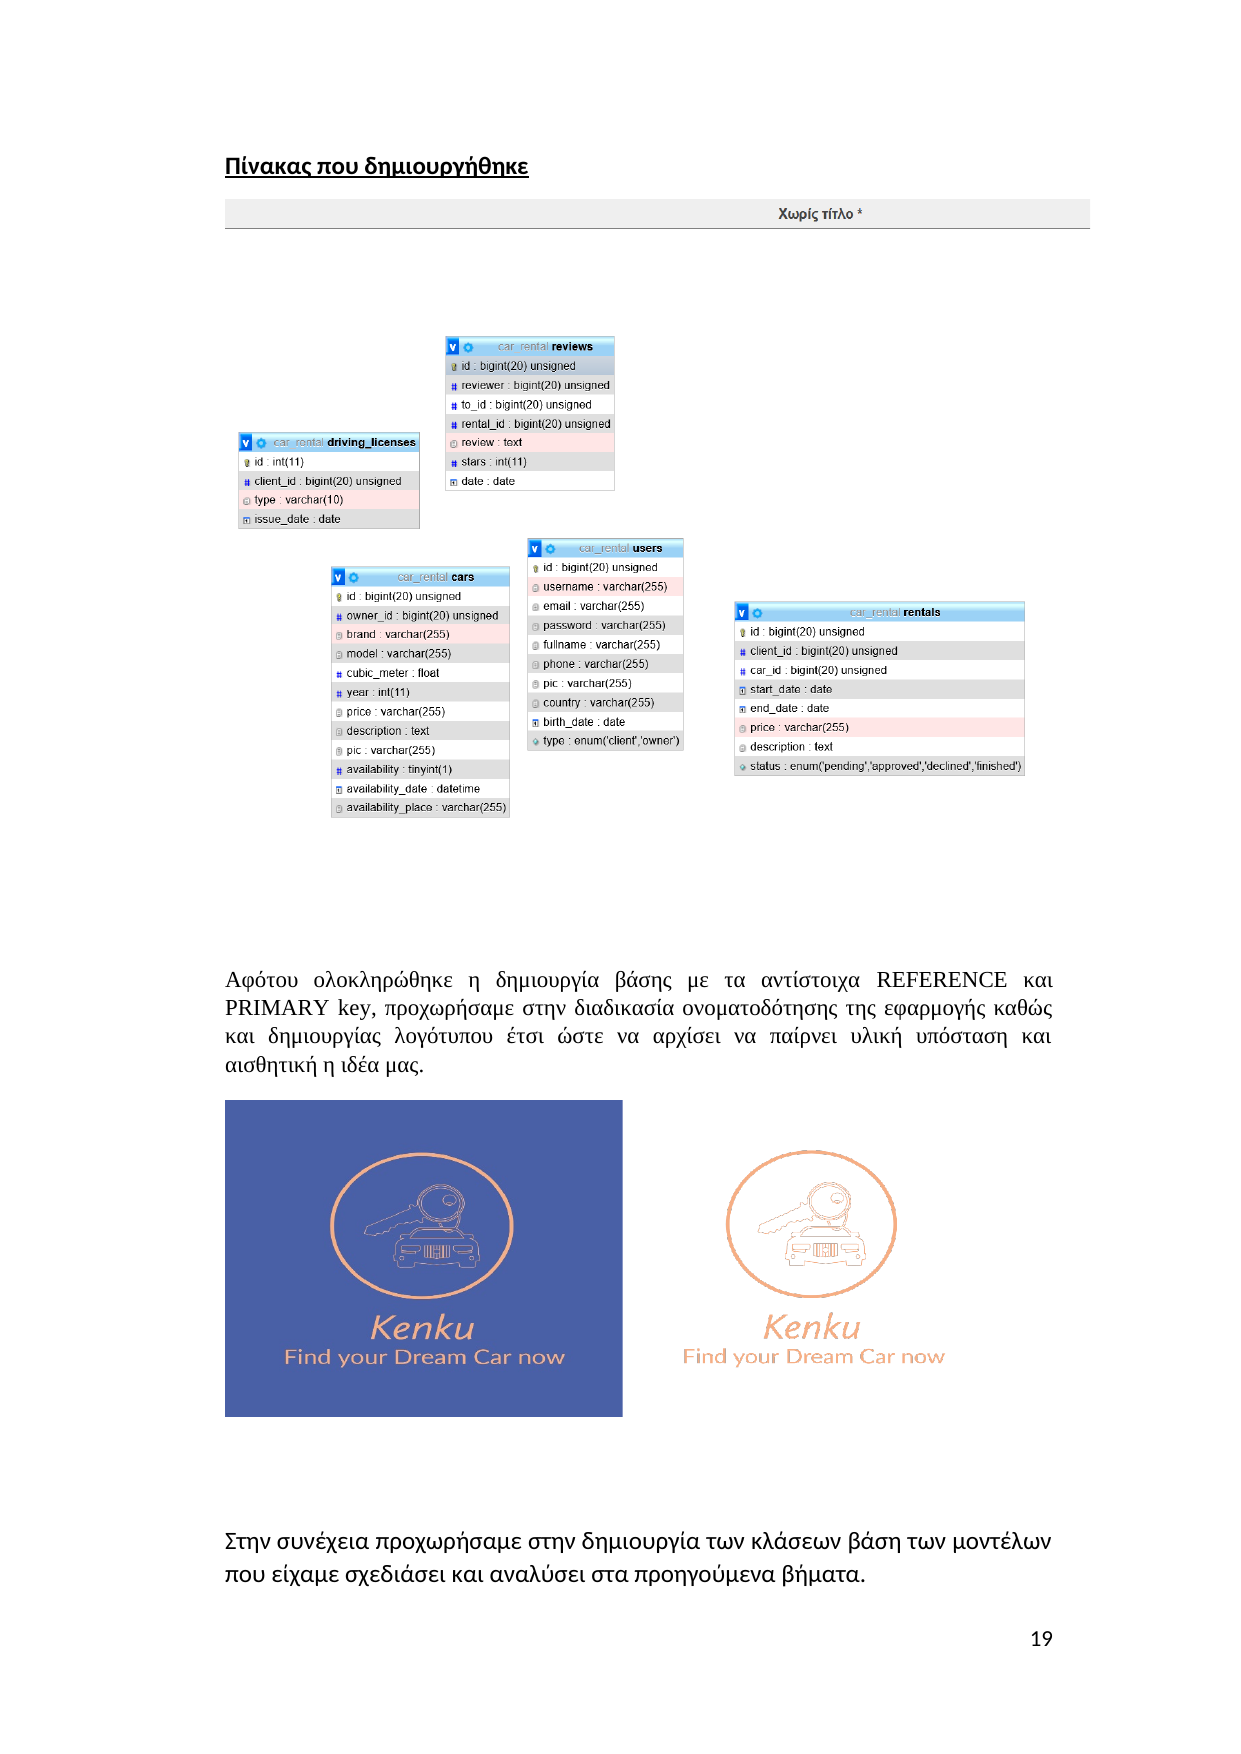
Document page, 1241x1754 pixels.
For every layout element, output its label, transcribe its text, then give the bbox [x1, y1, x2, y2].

text Πίνακας που δημιουργήθηκε [225, 150, 1053, 181]
picture [225, 199, 1091, 902]
picture [628, 1096, 999, 1417]
text Στην συνέχεια προχωρήσαμε στην δημιουργία των κλάσεων βάση των μοντέλων που είχαμε σχεδιάσει και αναλύσει στα προηγούμενα βήματα. [225, 1525, 1053, 1588]
text Αφότου ολοκληρώθηκε η δημιουργία βάσης με τα αντίστοιχα REFERENCE και PRIMARY key, προχωρήσαμε στην διαδικασία ονοματοδότησης της εφαρμογής καθώς και δημιουργίας λογότυπου έτσι ώστε να αρχίσει να παίρνει υλική υπόσταση και αισθητική η ιδέα μας. [225, 966, 1053, 1077]
picture [225, 1100, 623, 1417]
